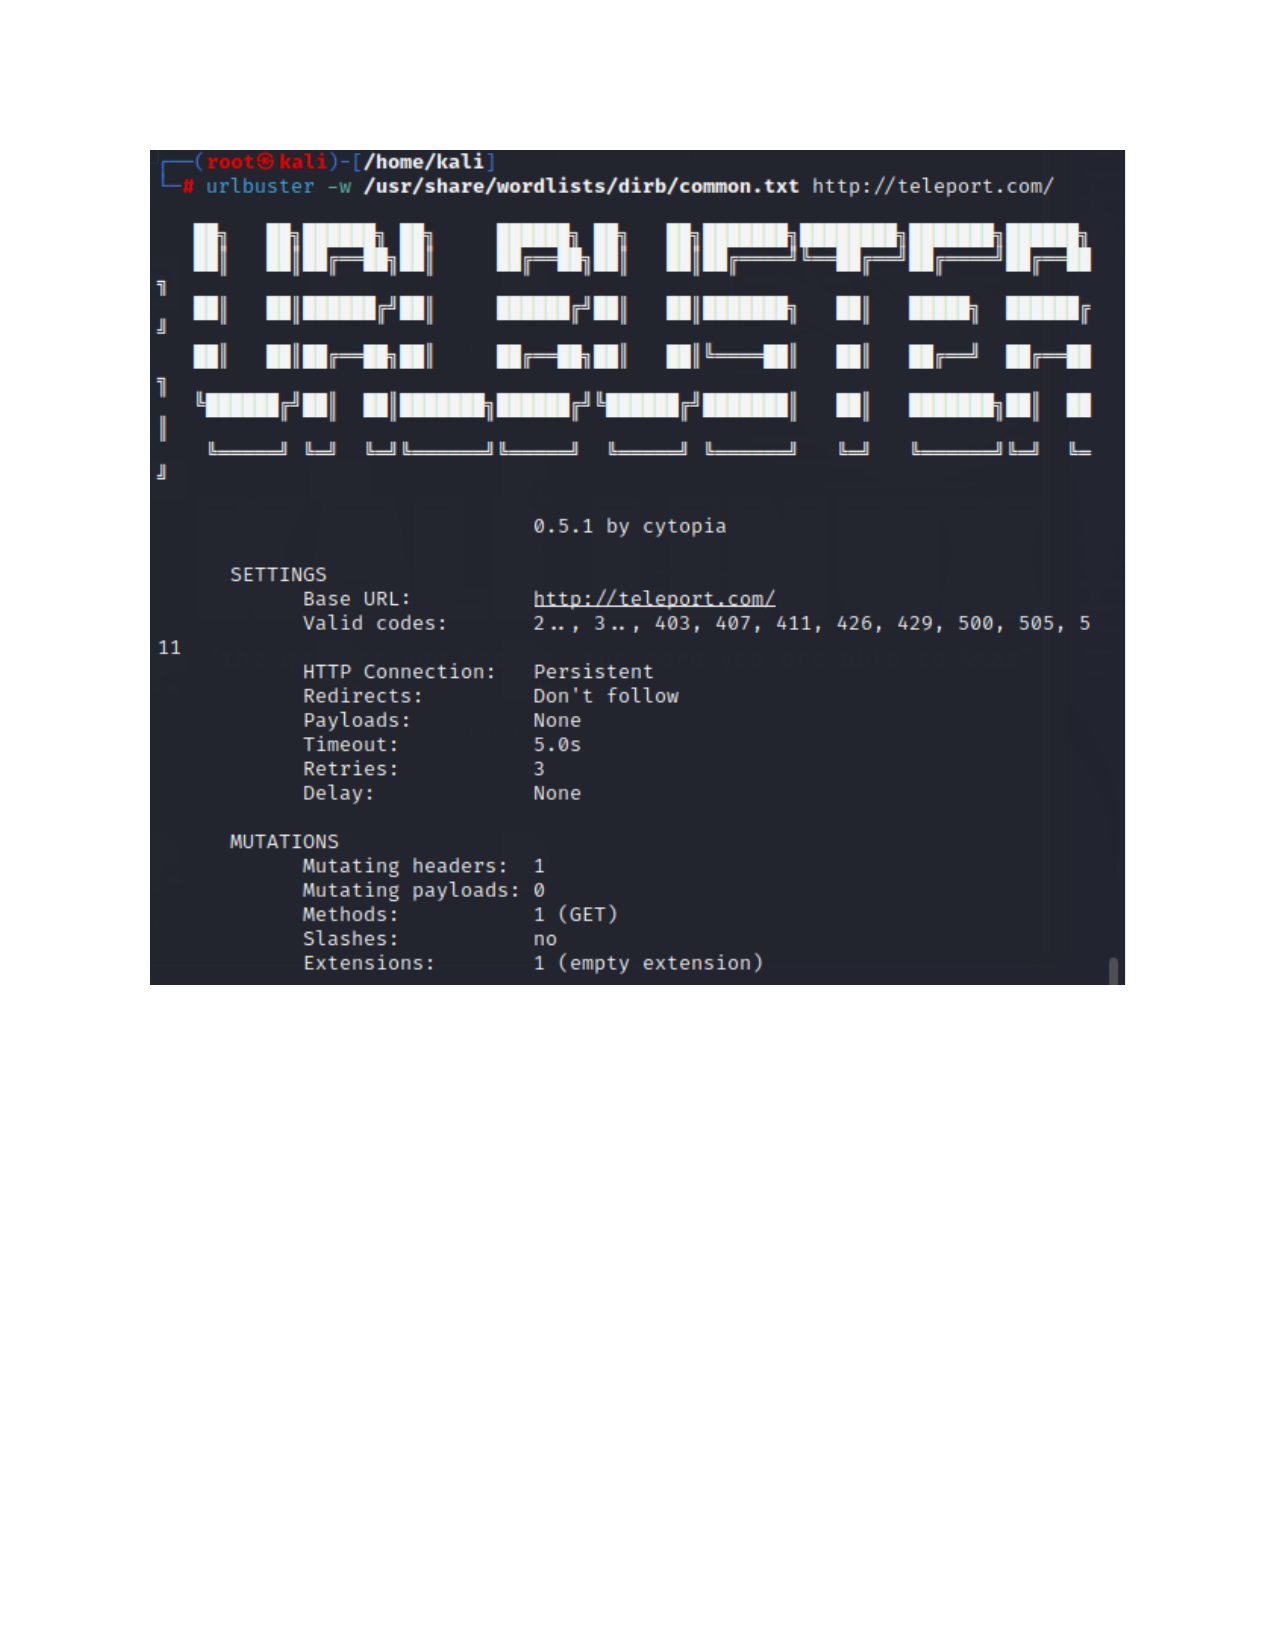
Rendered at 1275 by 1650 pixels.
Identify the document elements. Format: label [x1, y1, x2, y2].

picture [150, 150, 1125, 985]
